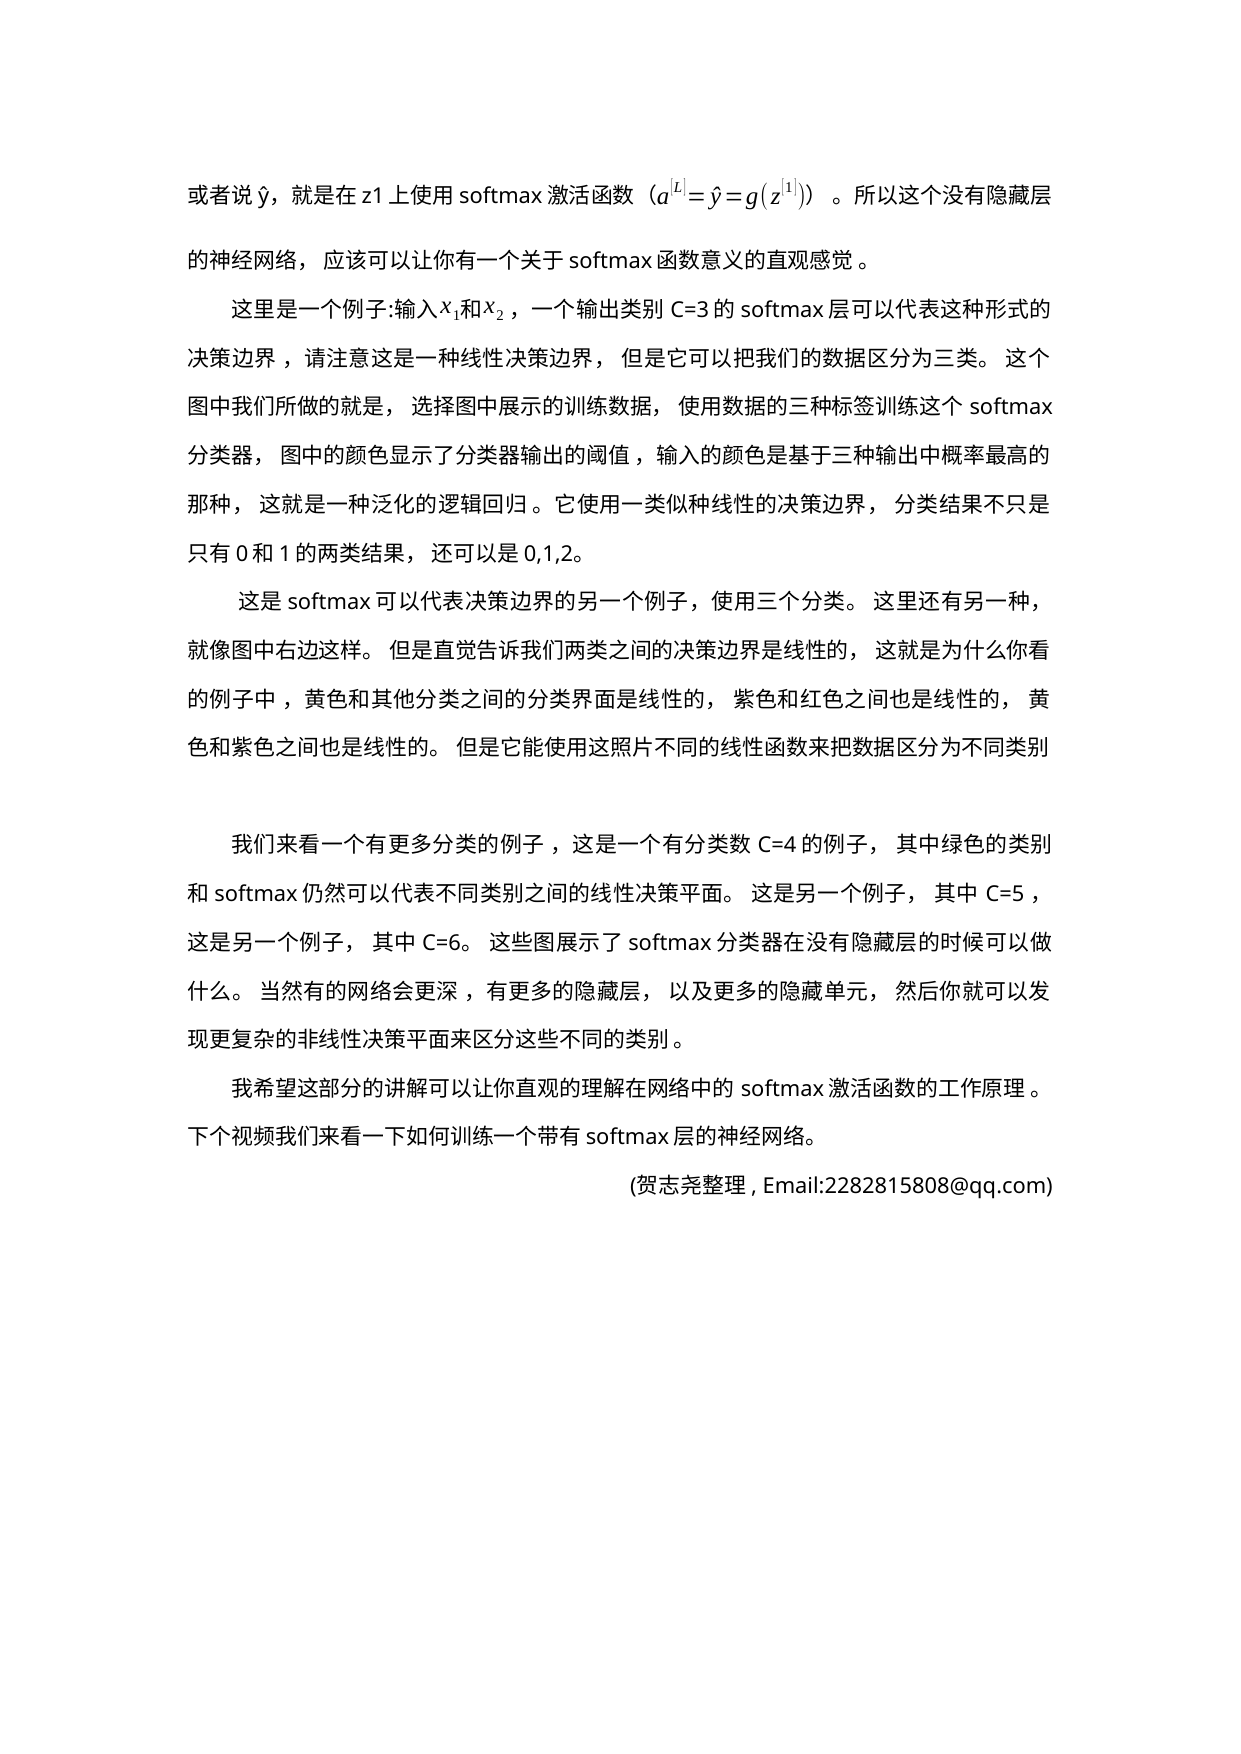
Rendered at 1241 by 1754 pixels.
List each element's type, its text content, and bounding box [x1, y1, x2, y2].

list 这里是一个例子:输入和 ，一个输出类别C=3的softmax层可以代表这种形式的决策边界 ，请注意这是一种线性决策边界， 但是它可以把我们的数据区分为三类。 这个图中我们所做的就是， 选择图中展示的训练数据， 使用数据的三种标签训练这个softmax分类器， 图中的颜色显示了分类器输出的阈值 ，输入的颜色是基于三种输出中概率最高的那种， 这就是一种泛化的逻辑回归 。它使用一类似种线性的决策边界， 分类结果不只是只有0和1的两类结果， 还可以是0,1,2。 [187, 292, 1053, 568]
list 我们来看一个有更多分类的例子 ，这是一个有分类数C=4的例子， 其中绿色的类别和softmax仍然可以代表不同类别之间的线性决策平面。 这是另一个例子， 其中C=5 ，这是另一个例子， 其中C=6。 这些图展示了softmax分类器在没有隐藏层的时候可以做什么。 当然有的网络会更深 ，有更多的隐藏层， 以及更多的隐藏单元， 然后你就可以发现更复杂的非线性决策平面来区分这些不同的类别 。 [187, 827, 1053, 1054]
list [187, 162, 1053, 276]
list 这是softmax可以代表决策边界的另一个例子，使用三个分类。 这里还有另一种， 就像图中右边这样。 但是直觉告诉我们两类之间的决策边界是线性的， 这就是为什么你看的例子中 ，黄色和其他分类之间的分类界面是线性的， 紫色和红色之间也是线性的， 黄色和紫色之间也是线性的。 但是它能使用这照片不同的线性函数来把数据区分为不同类别。 [187, 584, 1053, 811]
text (贺志尧整理 , Email:2282815808@qq.com) [187, 1167, 1053, 1200]
list 我希望这部分的讲解可以让你直观的理解在网络中的 softmax激活函数的工作原理 。下个视频我们来看一下如何训练一个带有softmax层的神经网络。 [187, 1070, 1053, 1152]
